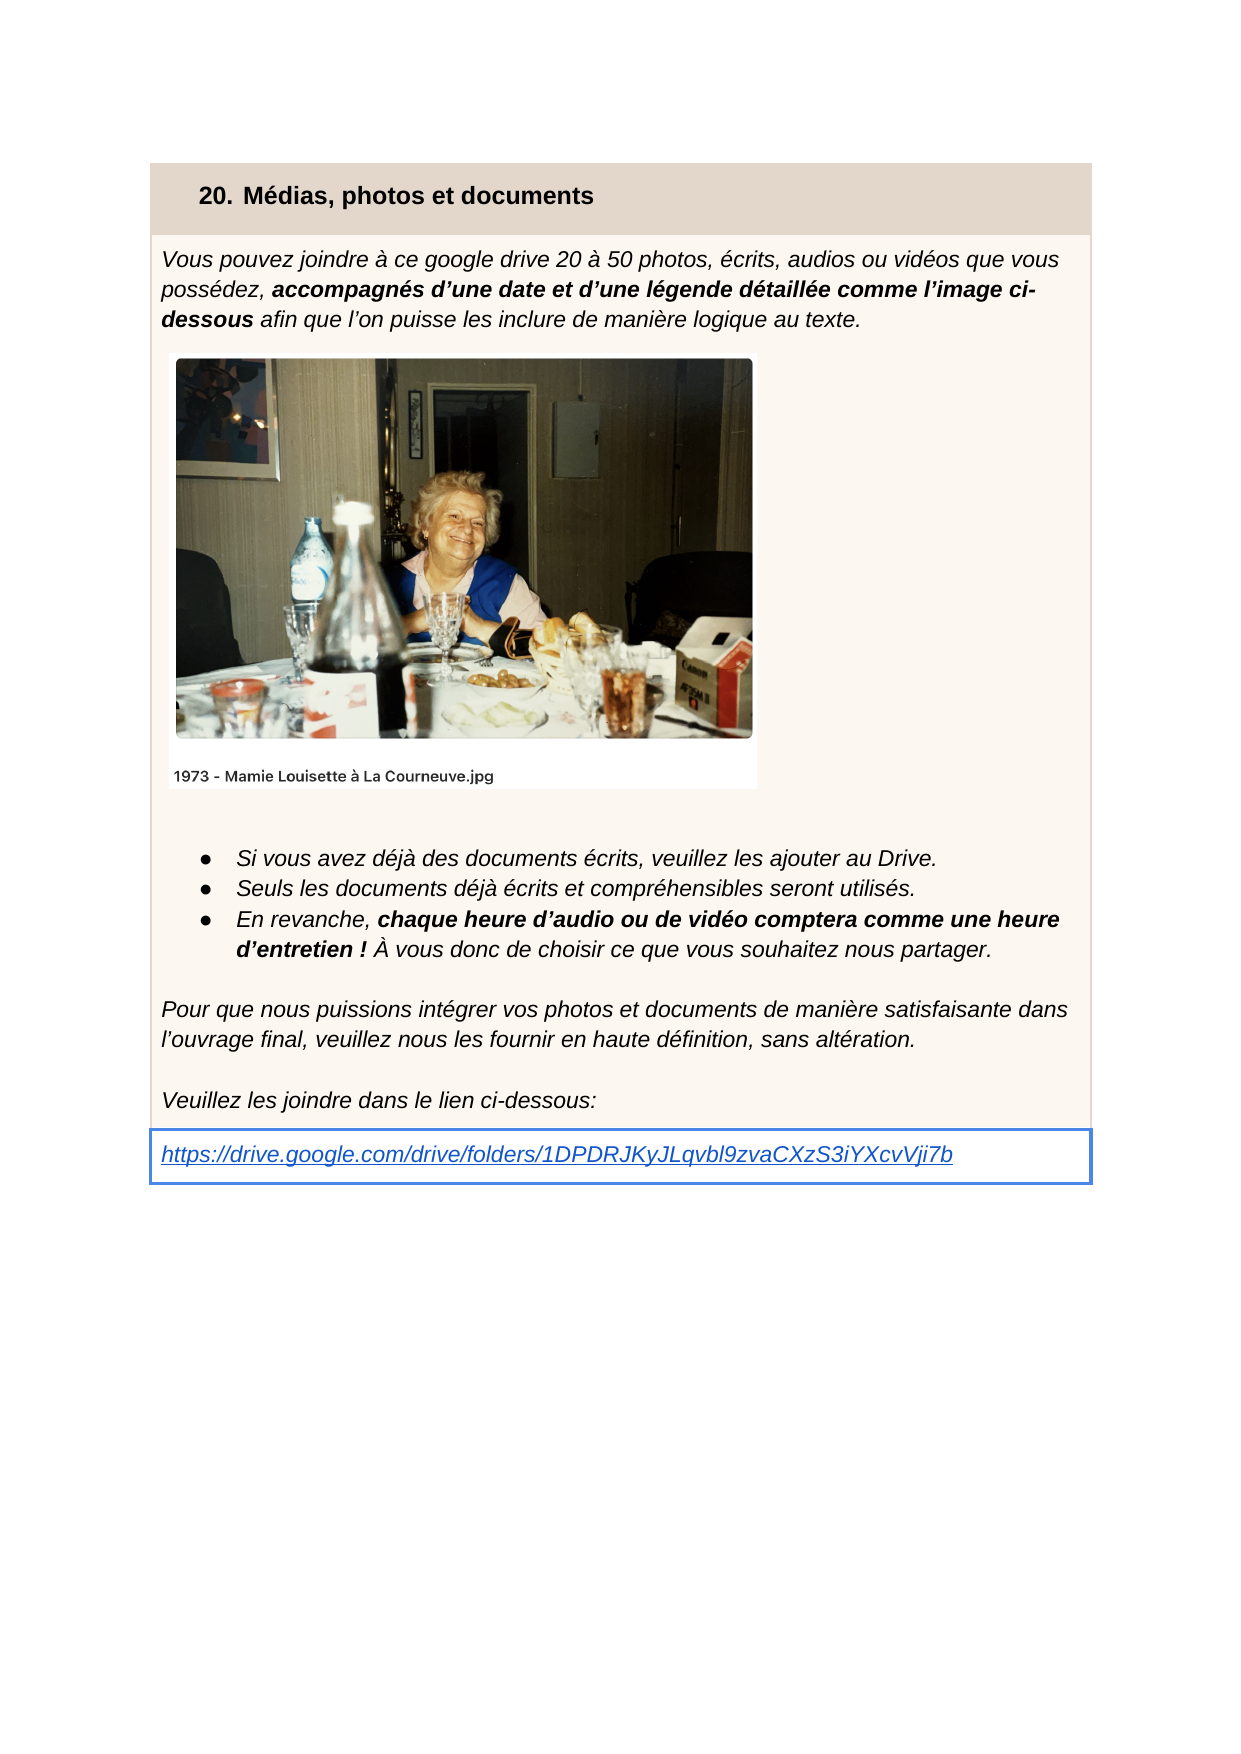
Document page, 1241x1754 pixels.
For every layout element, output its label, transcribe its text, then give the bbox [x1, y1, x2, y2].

picture [168, 353, 758, 789]
table_header Médias, photos et documents [151, 164, 1091, 234]
table_cell Vous pouvez joindre à ce google drive 20 à 50 photos, écrits, audios ou vidéos que vous possédez, accompagnés d’une date et d’une légende détaillée comme l’image ci-dessous afin que l’on puisse les inclure de manière logique au texte. Si vous avez déjà des documents écrits, veuillez les ajouter au Drive. Seuls les documents déjà écrits et compréhensibles seront utilisés. En revanche, chaque heure d’audio ou de vidéo comptera comme une heure d’entretien ! À vous donc de choisir ce que vous souhaitez nous partager. Pour que nous puissions intégrer vos photos et documents de manière satisfaisante dans l’ouvrage final, veuillez nous les fournir en haute définition, sans altération. Veuillez les joindre dans le lien ci-dessous: [152, 235, 1090, 1127]
table_cell https://drive.google.com/drive/folders/1DPDRJKyJLqvbl9zvaCXzS3iYXcvVji7b [152, 1131, 1089, 1182]
